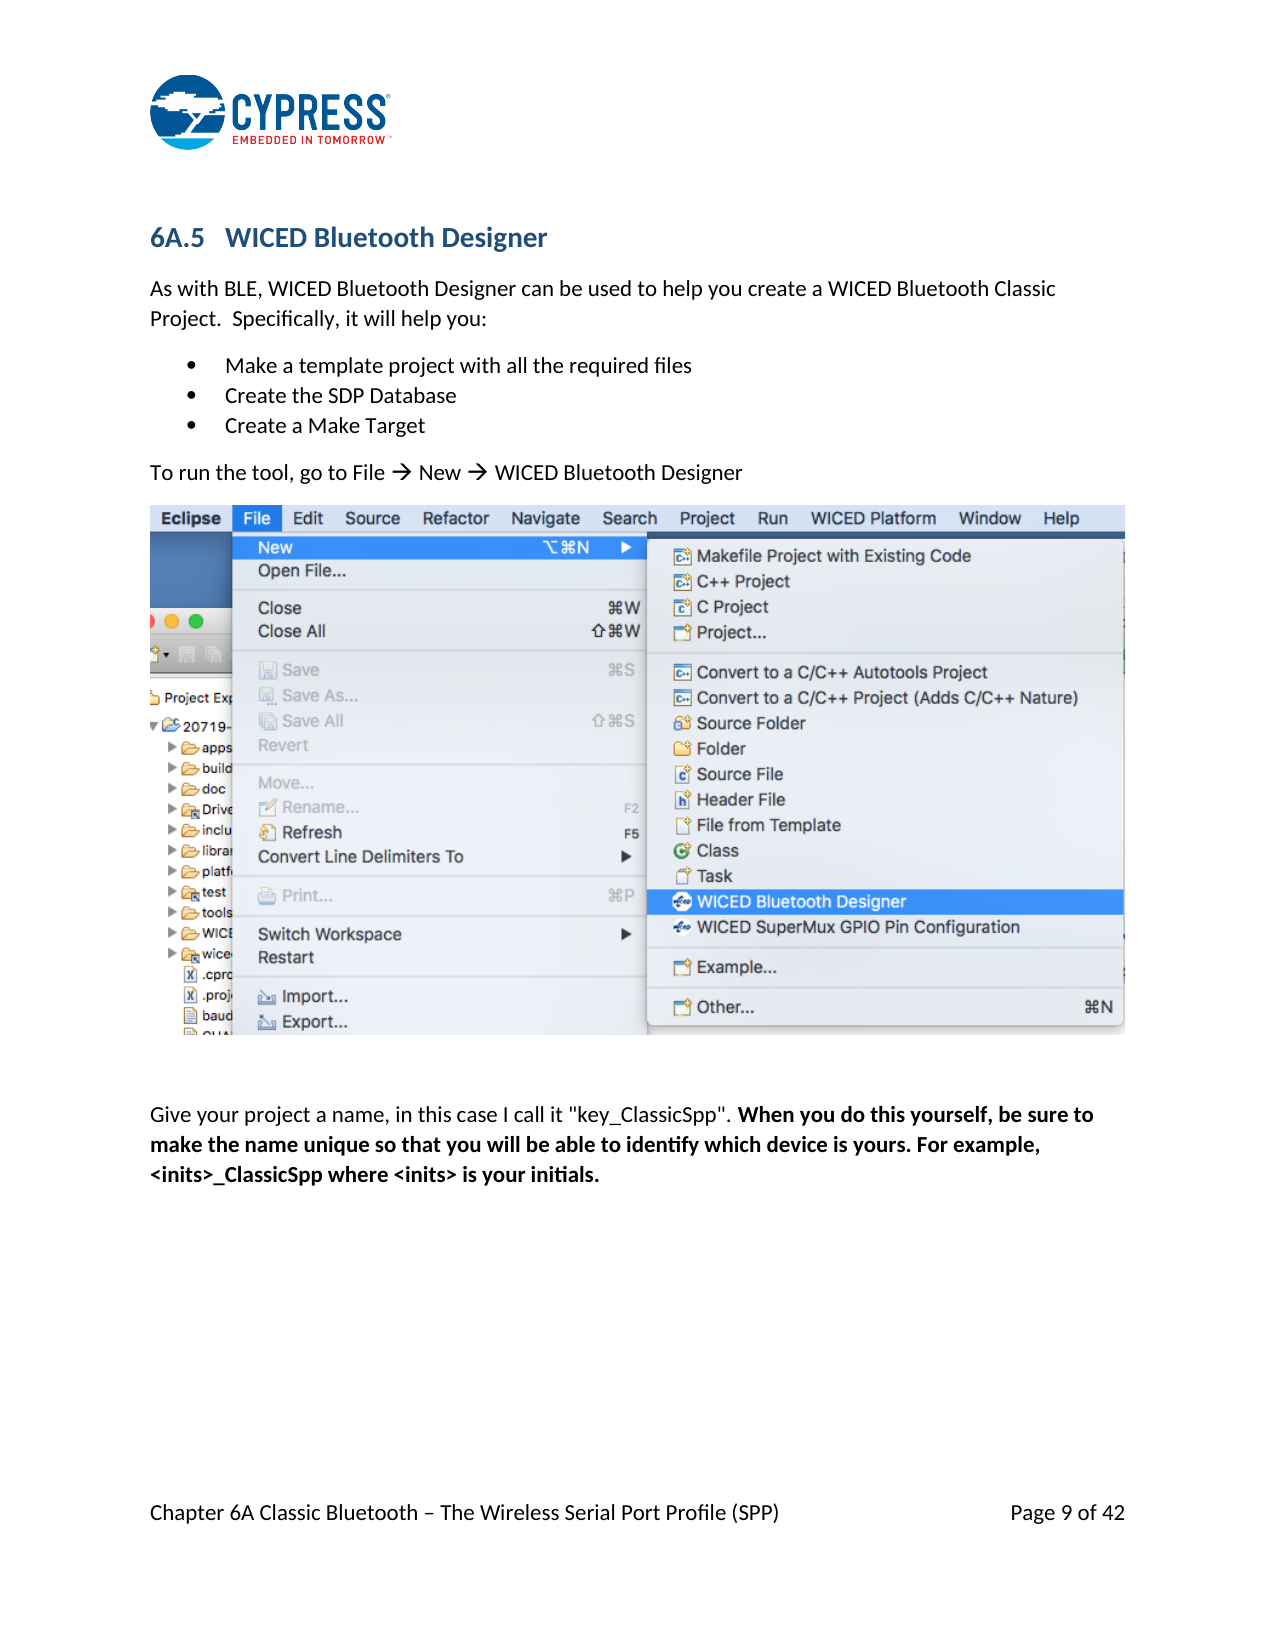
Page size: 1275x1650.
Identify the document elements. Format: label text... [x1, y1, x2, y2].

picture [150, 505, 1125, 1035]
text As with BLE, WICED Bluetooth Designer can be used to help you create a WICED Bluetooth Classic Project. Specifically, it will help you: [150, 274, 1125, 332]
list Make a template project with all the required files [187, 351, 1125, 379]
text Give your project a name, in this case I call it "key_ClassicSpp". When you do this yourself, be sure to make the name unique so that you will be able to identify which device is yours. For example, <inits>_ClassicSpp where <inits> is your initials. [150, 1100, 1125, 1188]
list Create a Make Target [187, 411, 1125, 439]
picture [150, 75, 392, 150]
subtitle WICED Bluetooth Designer [112, 219, 1125, 254]
text To run the tool, go to File New WICED Bluetooth Designer [150, 458, 1125, 486]
list Create the SDP Database [187, 381, 1125, 409]
